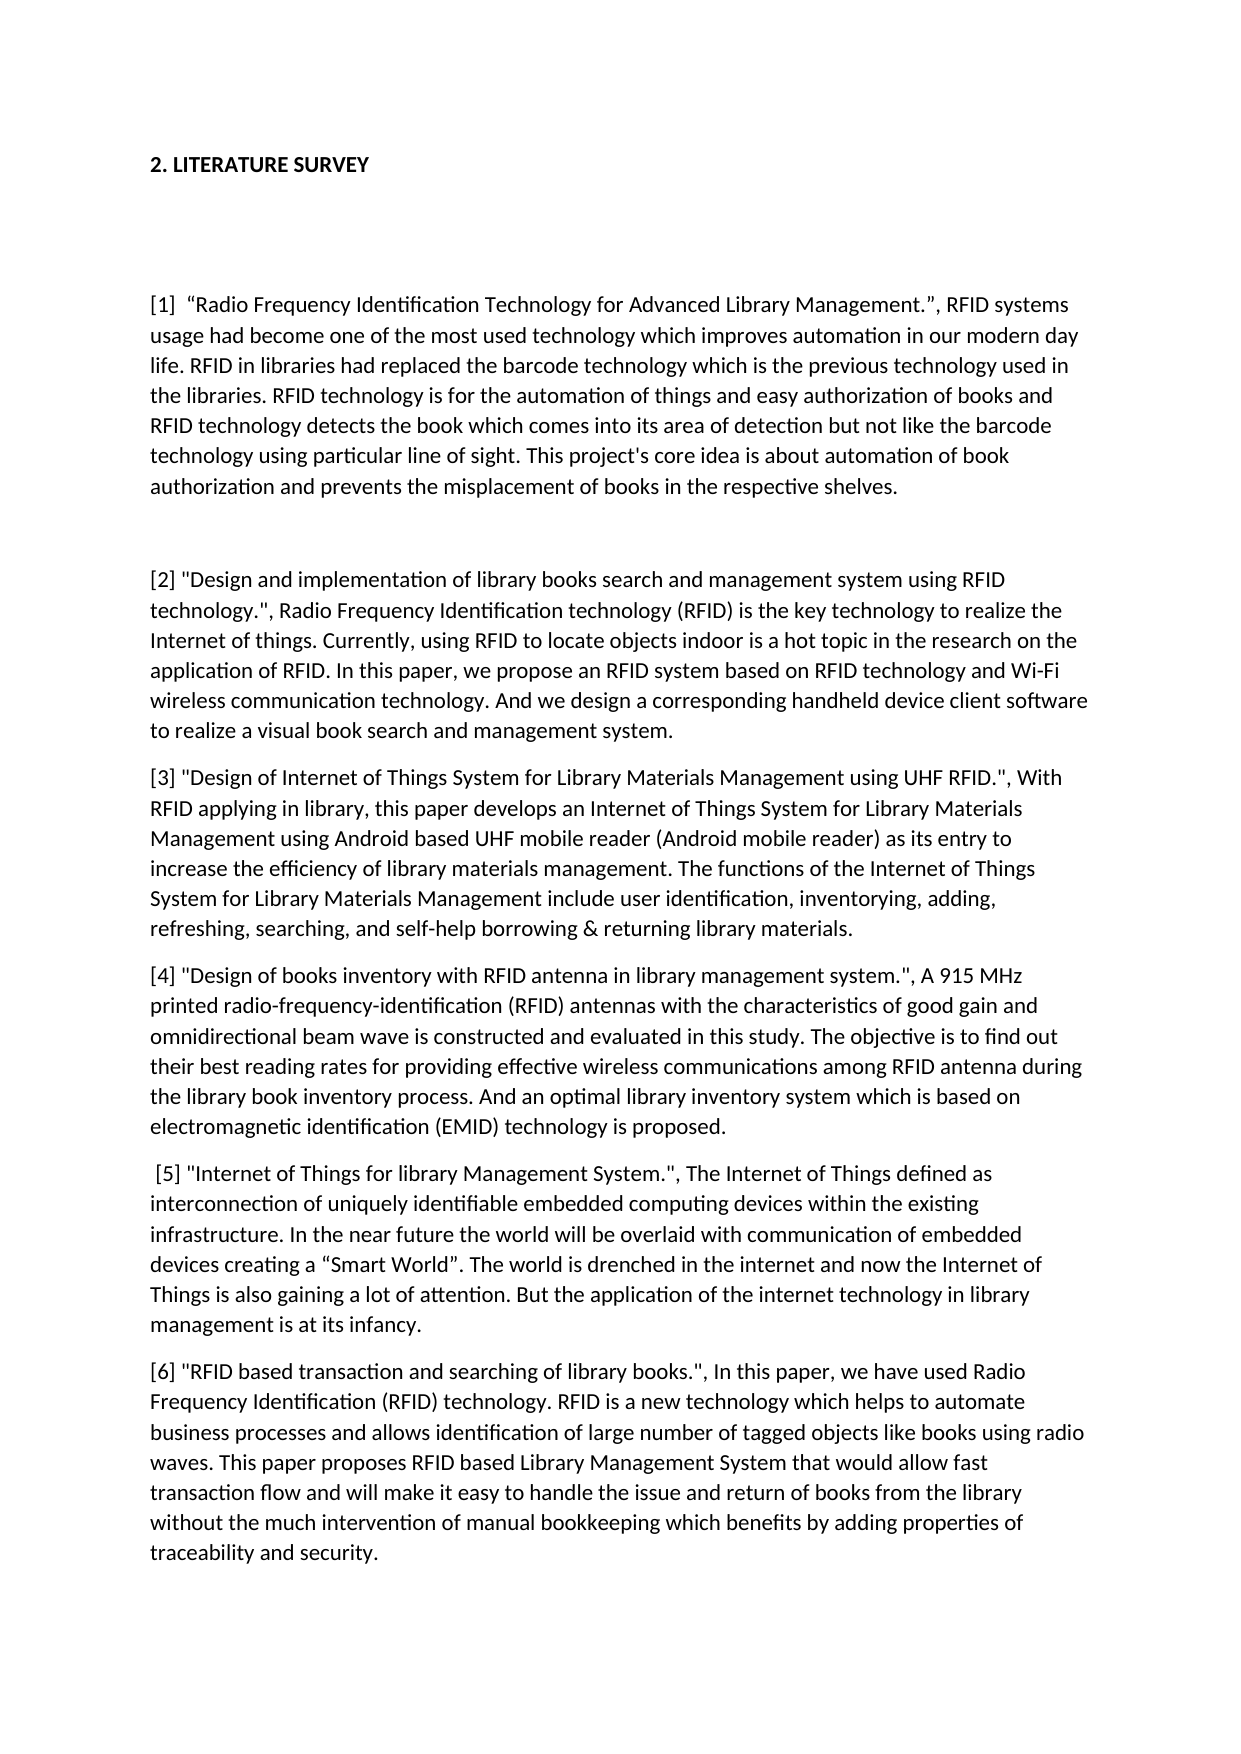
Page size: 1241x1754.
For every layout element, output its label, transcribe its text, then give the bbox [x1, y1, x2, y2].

text [3] "Design of Internet of Things System for Library Materials Management using UHF RFID.", With RFID applying in library, this paper develops an Internet of Things System for Library Materials Management using Android based UHF mobile reader (Android mobile reader) as its entry to increase the efficiency of library materials management. The functions of the Internet of Things System for Library Materials Management include user identification, inventorying, adding, refreshing, searching, and self-help borrowing & returning library materials. [150, 763, 1090, 943]
text [1] “Radio Frequency Identification Technology for Advanced Library Management.”, RFID systems usage had become one of the most used technology which improves automation in our modern day life. RFID in libraries had replaced the barcode technology which is the previous technology used in the libraries. RFID technology is for the automation of things and easy authorization of books and RFID technology detects the book which comes into its area of detection but not like the barcode technology using particular line of sight. This project's core idea is about automation of book authorization and prevents the misplacement of books in the respective shelves. [150, 291, 1090, 500]
text [4] "Design of books inventory with RFID antenna in library management system.", A 915 MHz printed radio-frequency-identification (RFID) antennas with the characteristics of good gain and omnidirectional beam wave is constructed and evaluated in this study. The objective is to find out their best reading rates for providing effective wireless communications among RFID antenna during the library book inventory process. And an optimal library inventory system which is based on electromagnetic identification (EMID) technology is proposed. [150, 961, 1090, 1141]
text 2. LITERATURE SURVEY [150, 150, 1090, 178]
text [2] "Design and implementation of library books search and management system using RFID technology.", Radio Frequency Identification technology (RFID) is the key technology to realize the Internet of things. Currently, using RFID to locate objects indoor is a hot topic in the research on the application of RFID. In this paper, we propose an RFID system based on RFID technology and Wi-Fi wireless communication technology. And we design a corresponding handheld device client software to realize a visual book search and management system. [150, 566, 1090, 745]
text [6] "RFID based transaction and searching of library books.", In this paper, we have used Radio Frequency Identification (RFID) technology. RFID is a new technology which helps to automate business processes and allows identification of large number of tagged objects like books using radio waves. This paper proposes RFID based Library Management System that would allow fast transaction flow and will make it easy to handle the issue and return of books from the library without the much intervention of manual bookkeeping which benefits by adding properties of traceability and security. [150, 1357, 1090, 1567]
text [5] "Internet of Things for library Management System.", The Internet of Things defined as interconnection of uniquely identifiable embedded computing devices within the existing infrastructure. In the near future the world will be overlaid with communication of embedded devices creating a “Smart World”. The world is drenched in the internet and now the Internet of Things is also gaining a lot of attention. But the application of the internet technology in library management is at its infancy. [150, 1159, 1090, 1338]
